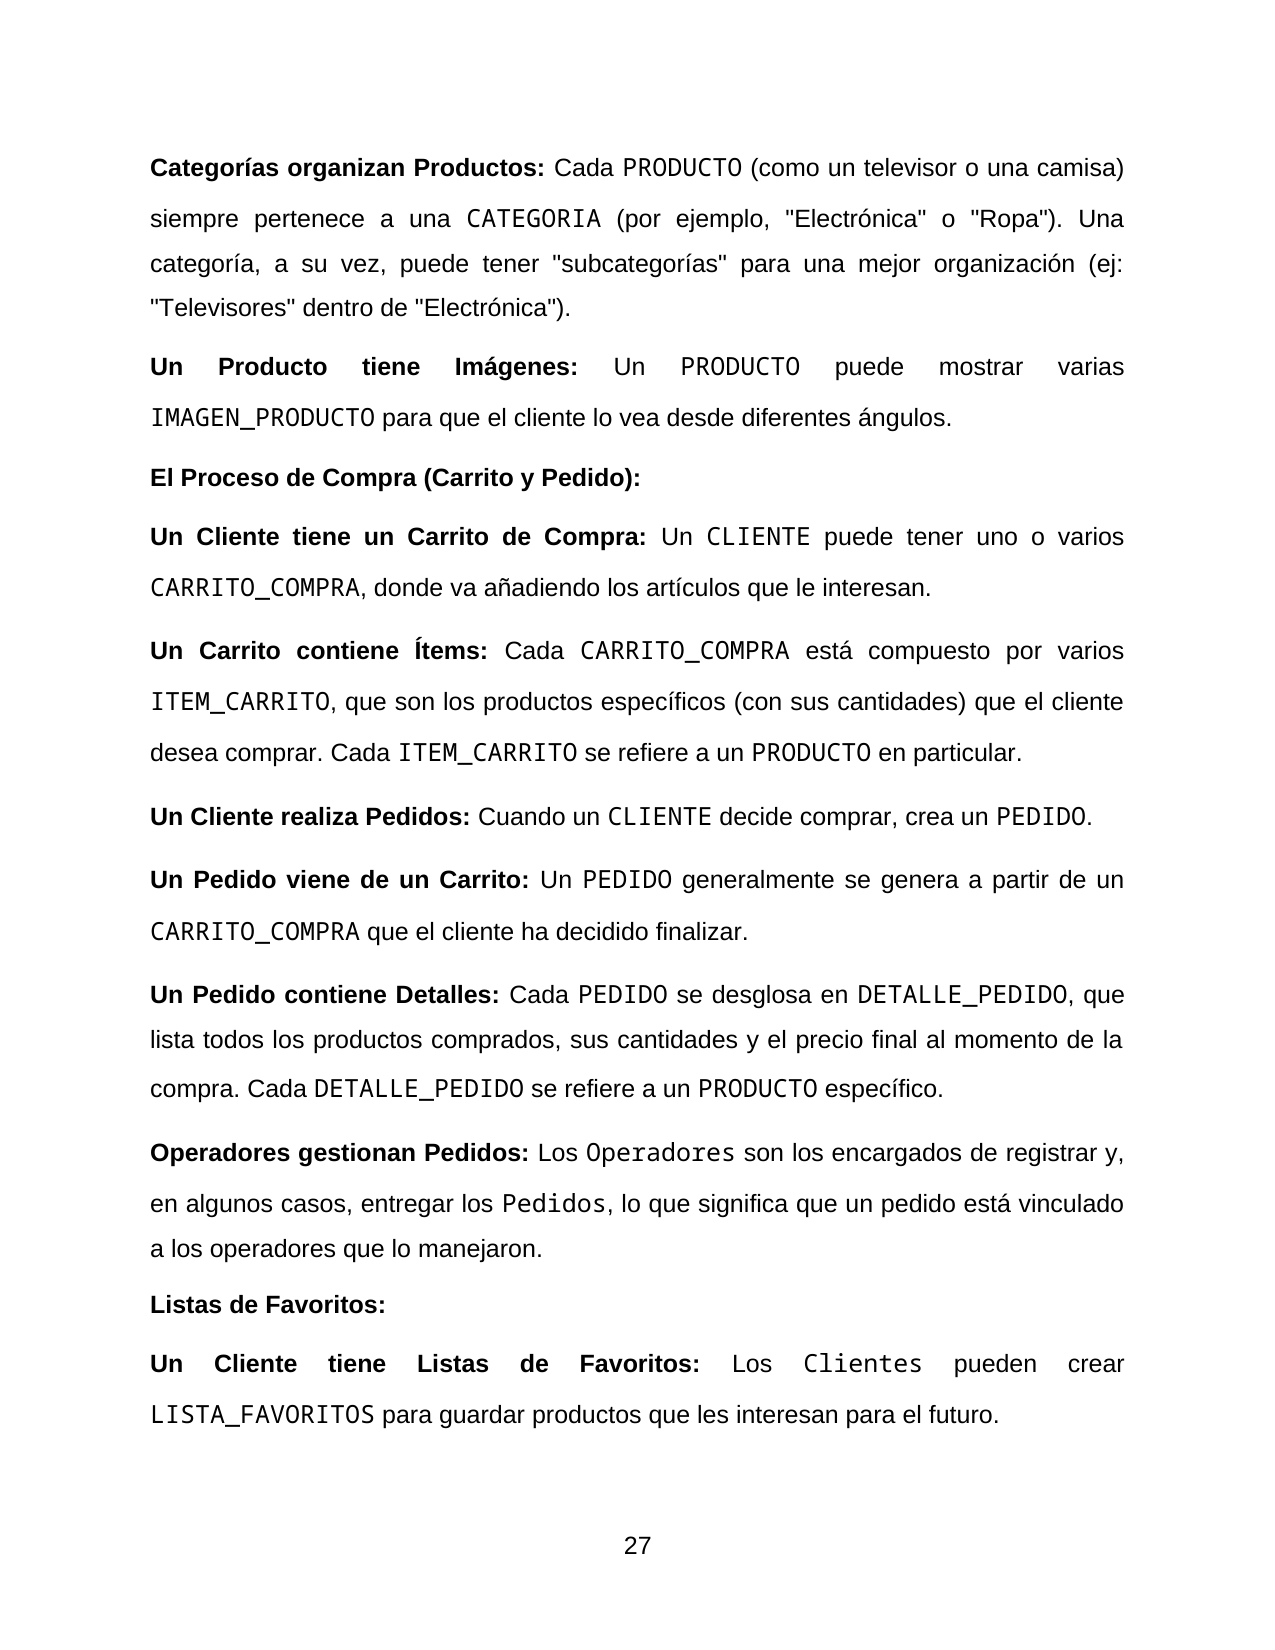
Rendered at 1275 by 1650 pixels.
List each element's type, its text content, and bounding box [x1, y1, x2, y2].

text Un Cliente tiene un Carrito de Compra: Un CLIENTE puede tener uno o varios CARRITO_COMPRA, donde va añadiendo los artículos que le interesan. [150, 518, 1125, 603]
text Un Cliente realiza Pedidos: Cuando un CLIENTE decide comprar, crea un PEDIDO. [150, 799, 1125, 833]
text Un Carrito contiene Ítems: Cada CARRITO_COMPRA está compuesto por varios ITEM_CARRITO, que son los productos específicos (con sus cantidades) que el cliente desea comprar. Cada ITEM_CARRITO se refiere a un PRODUCTO en particular. [150, 633, 1125, 769]
text Operadores gestionan Pedidos: Los Operadores son los encargados de registrar y, en algunos casos, entregar los Pedidos, lo que significa que un pedido está vinculado a los operadores que lo manejaron. [150, 1134, 1125, 1263]
text Un Producto tiene Imágenes: Un PRODUCTO puede mostrar varias IMAGEN_PRODUCTO para que el cliente lo vea desde diferentes ángulos. [150, 348, 1125, 433]
text Un Pedido viene de un Carrito: Un PEDIDO generalmente se genera a partir de un CARRITO_COMPRA que el cliente ha decidido finalizar. [150, 862, 1125, 947]
text El Proceso de Compra (Carrito y Pedido): [150, 463, 1125, 492]
text Listas de Favoritos: [150, 1289, 1125, 1318]
text Categorías organizan Productos: Cada PRODUCTO (como un televisor o una camisa) siempre pertenece a una CATEGORIA (por ejemplo, "Electrónica" o "Ropa"). Una categoría, a su vez, puede tener "subcategorías" para una mejor organización (ej: "Televisores" dentro de "Electrónica"). [150, 150, 1125, 321]
text Un Pedido contiene Detalles: Cada PEDIDO se desglosa en DETALLE_PEDIDO, que lista todos los productos comprados, sus cantidades y el precio final al momento de la compra. Cada DETALLE_PEDIDO se refiere a un PRODUCTO específico. [150, 977, 1125, 1105]
text Un Cliente tiene Listas de Favoritos: Los Clientes pueden crear LISTA_FAVORITOS para guardar productos que les interesan para el futuro. [150, 1345, 1125, 1430]
